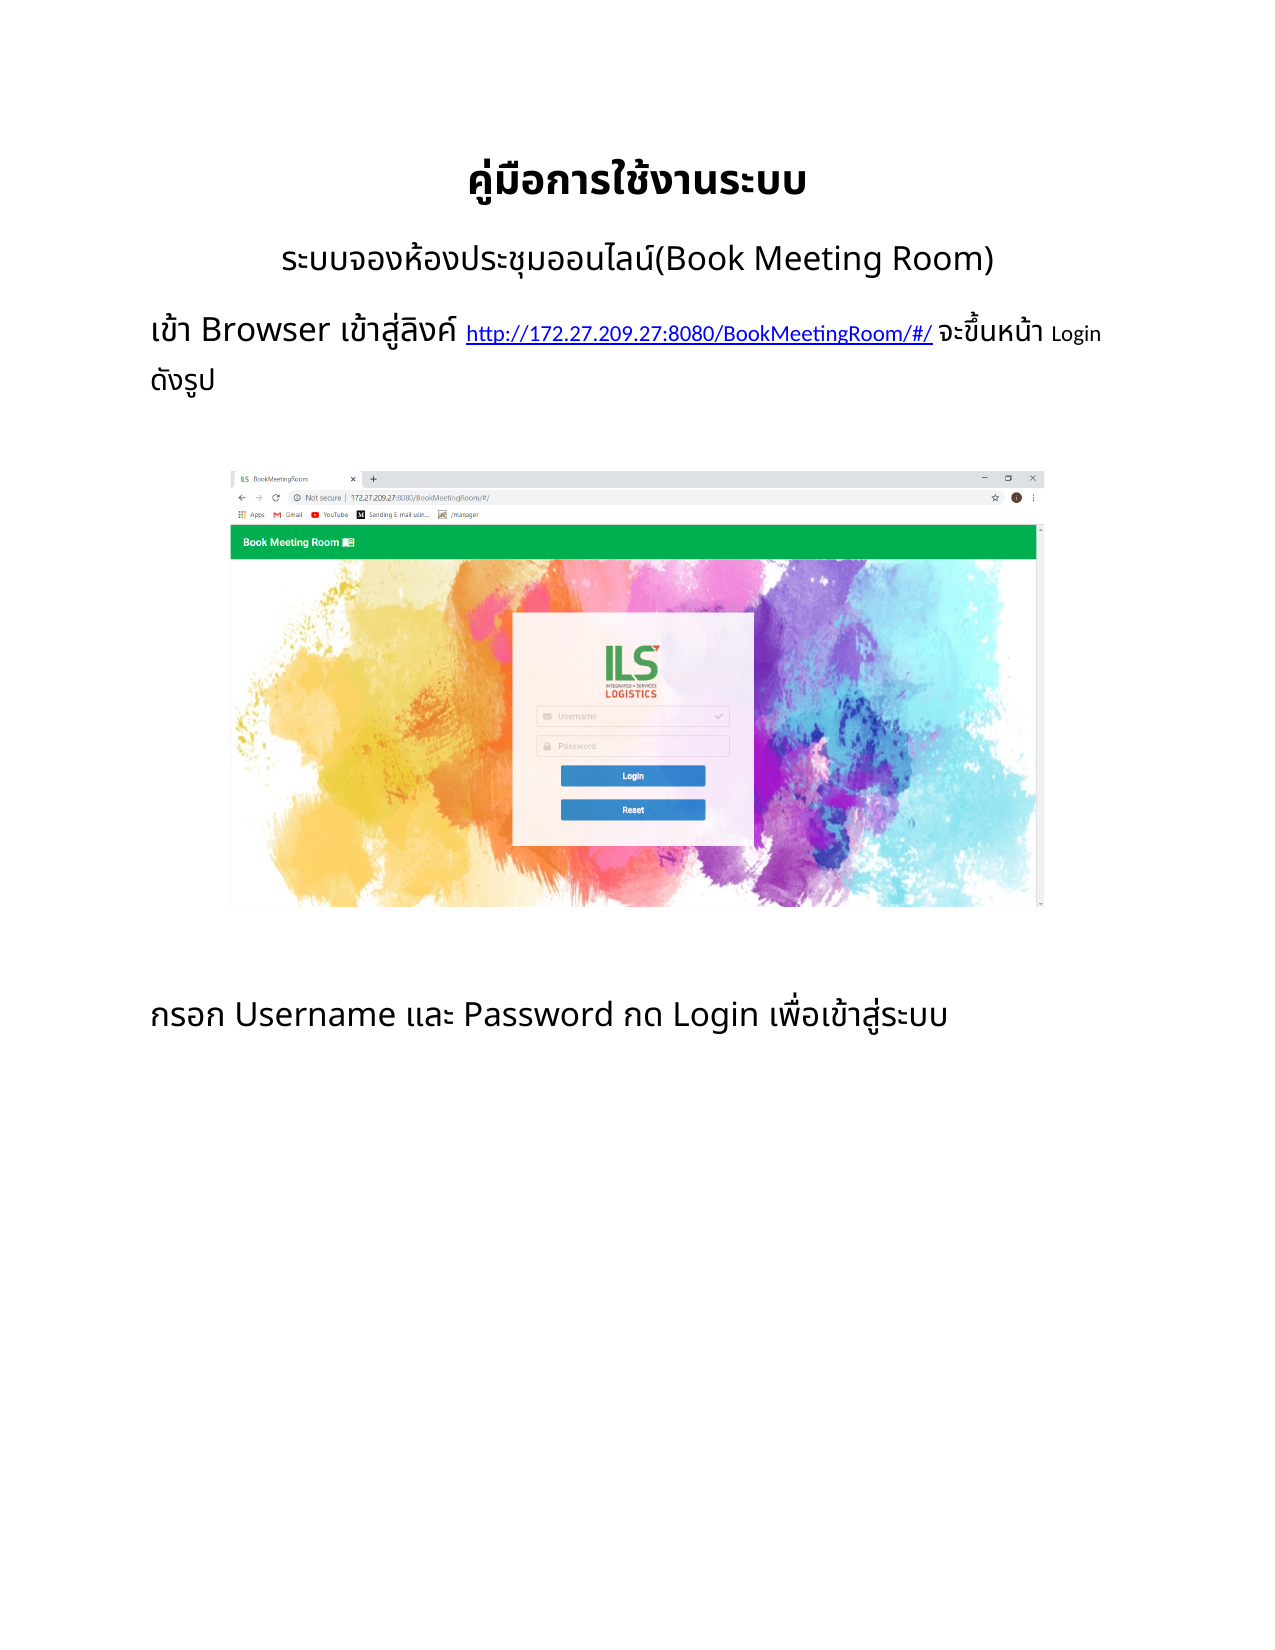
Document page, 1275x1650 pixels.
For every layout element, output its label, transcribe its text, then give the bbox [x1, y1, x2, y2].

text คู่มือการใช้งานระบบ [150, 150, 1125, 213]
text เข้า Browser เข้าสู่ลิงค์ http://172.27.209.27:8080/BookMeetingRoom/#/ จะขึ้นหน้า Login ดังรูป [150, 306, 1125, 404]
picture [230, 471, 1045, 907]
text กรอก Username และ Password กด Login เพื่อเข้าสู่ระบบ [150, 991, 1125, 1042]
text ระบบจองห้องประชุมออนไลน์(Book Meeting Room) [150, 234, 1125, 285]
